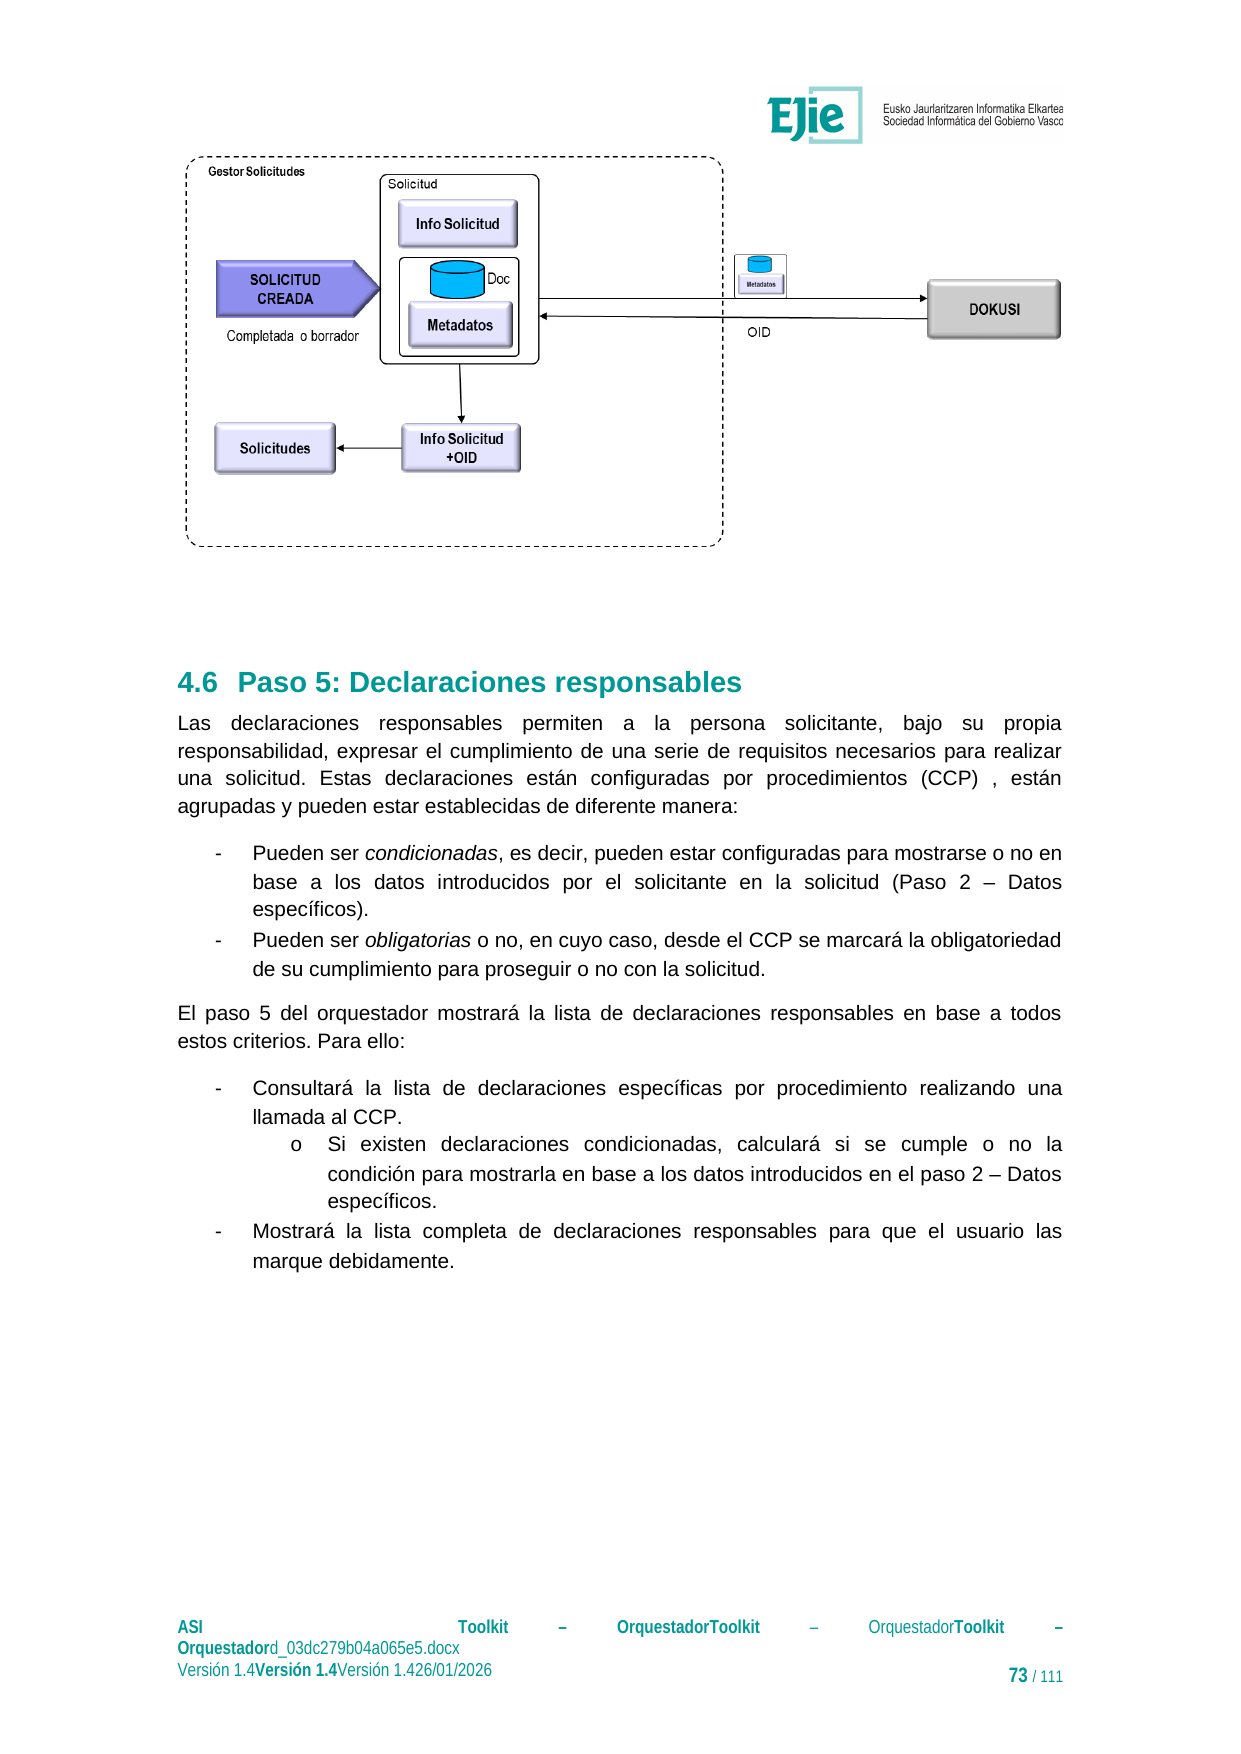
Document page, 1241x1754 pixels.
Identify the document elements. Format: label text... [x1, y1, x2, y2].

list Mostrará la lista completa de declaraciones responsables para que el usuario las marque debidamente. [215, 1216, 1063, 1272]
picture [767, 86, 1064, 144]
list Pueden ser condicionadas, es decir, pueden estar configuradas para mostrarse o no en base a los datos introducidos por el solicitante en la solicitud (Paso 2 – Datos específicos). [215, 838, 1063, 921]
list Pueden ser obligatorias o no, en cuyo caso, desde el CCP se marcará la obligatoriedad de su cumplimiento para proseguir o no con la solicitud. [215, 925, 1063, 981]
list Si existen declaraciones condicionadas, calculará si se cumple o no la condición para mostrarla en base a los datos introducidos en el paso 2 – Datos específicos. [290, 1132, 1063, 1213]
text El paso 5 del orquestador mostrará la lista de declaraciones responsables en base a todos estos criterios. Para ello: [177, 1001, 1063, 1052]
list Consultará la lista de declaraciones específicas por procedimiento realizando una llamada al CCP. [215, 1073, 1063, 1128]
picture [177, 156, 1062, 547]
subtitle Paso 5: Declaraciones responsables [177, 665, 1063, 699]
text Las declaraciones responsables permiten a la persona solicitante, bajo su propia responsabilidad, expresar el cumplimiento de una serie de requisitos necesarios para realizar una solicitud. Estas declaraciones están configuradas por procedimientos (CCP) , están agrupadas y pueden estar establecidas de diferente manera: [177, 711, 1063, 818]
